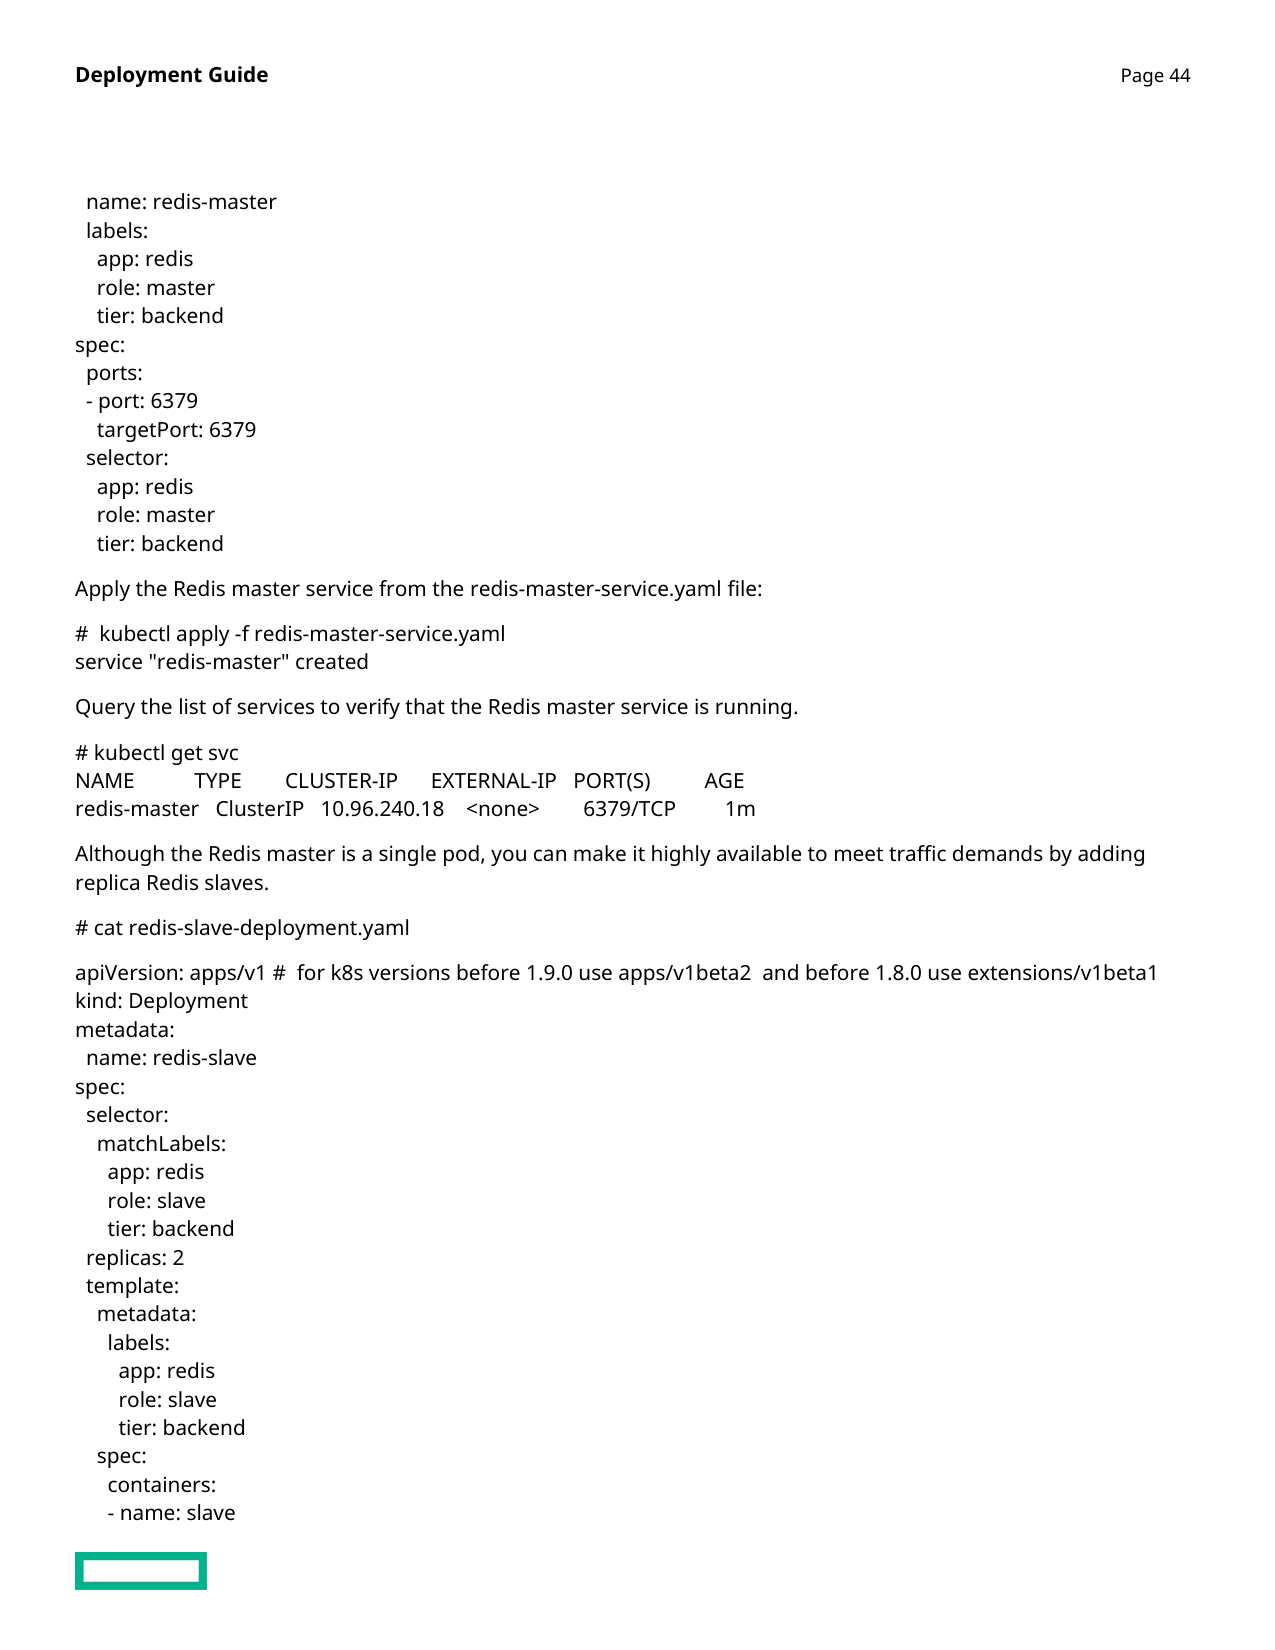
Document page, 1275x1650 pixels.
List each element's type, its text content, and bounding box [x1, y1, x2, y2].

text Although the Redis master is a single pod, you can make it highly available to meet traffic demands by adding replica Redis slaves. [75, 839, 1200, 896]
text Query the list of services to verify that the Redis master service is running. [75, 692, 1200, 721]
text # kubectl get svc NAME TYPE CLUSTER-IP EXTERNAL-IP PORT(S) AGE redis-master ClusterIP 10.96.240.18 <none> 6379/TCP 1m [75, 738, 1200, 823]
text # kubectl apply -f redis-master-service.yaml service "redis-master" created [75, 619, 1200, 676]
text # cat redis-slave-deployment.yaml [75, 913, 1200, 942]
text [75, 187, 1200, 557]
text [75, 958, 1200, 1527]
picture [75, 1552, 207, 1590]
text Apply the Redis master service from the redis-master-service.yaml file: [75, 574, 1200, 602]
